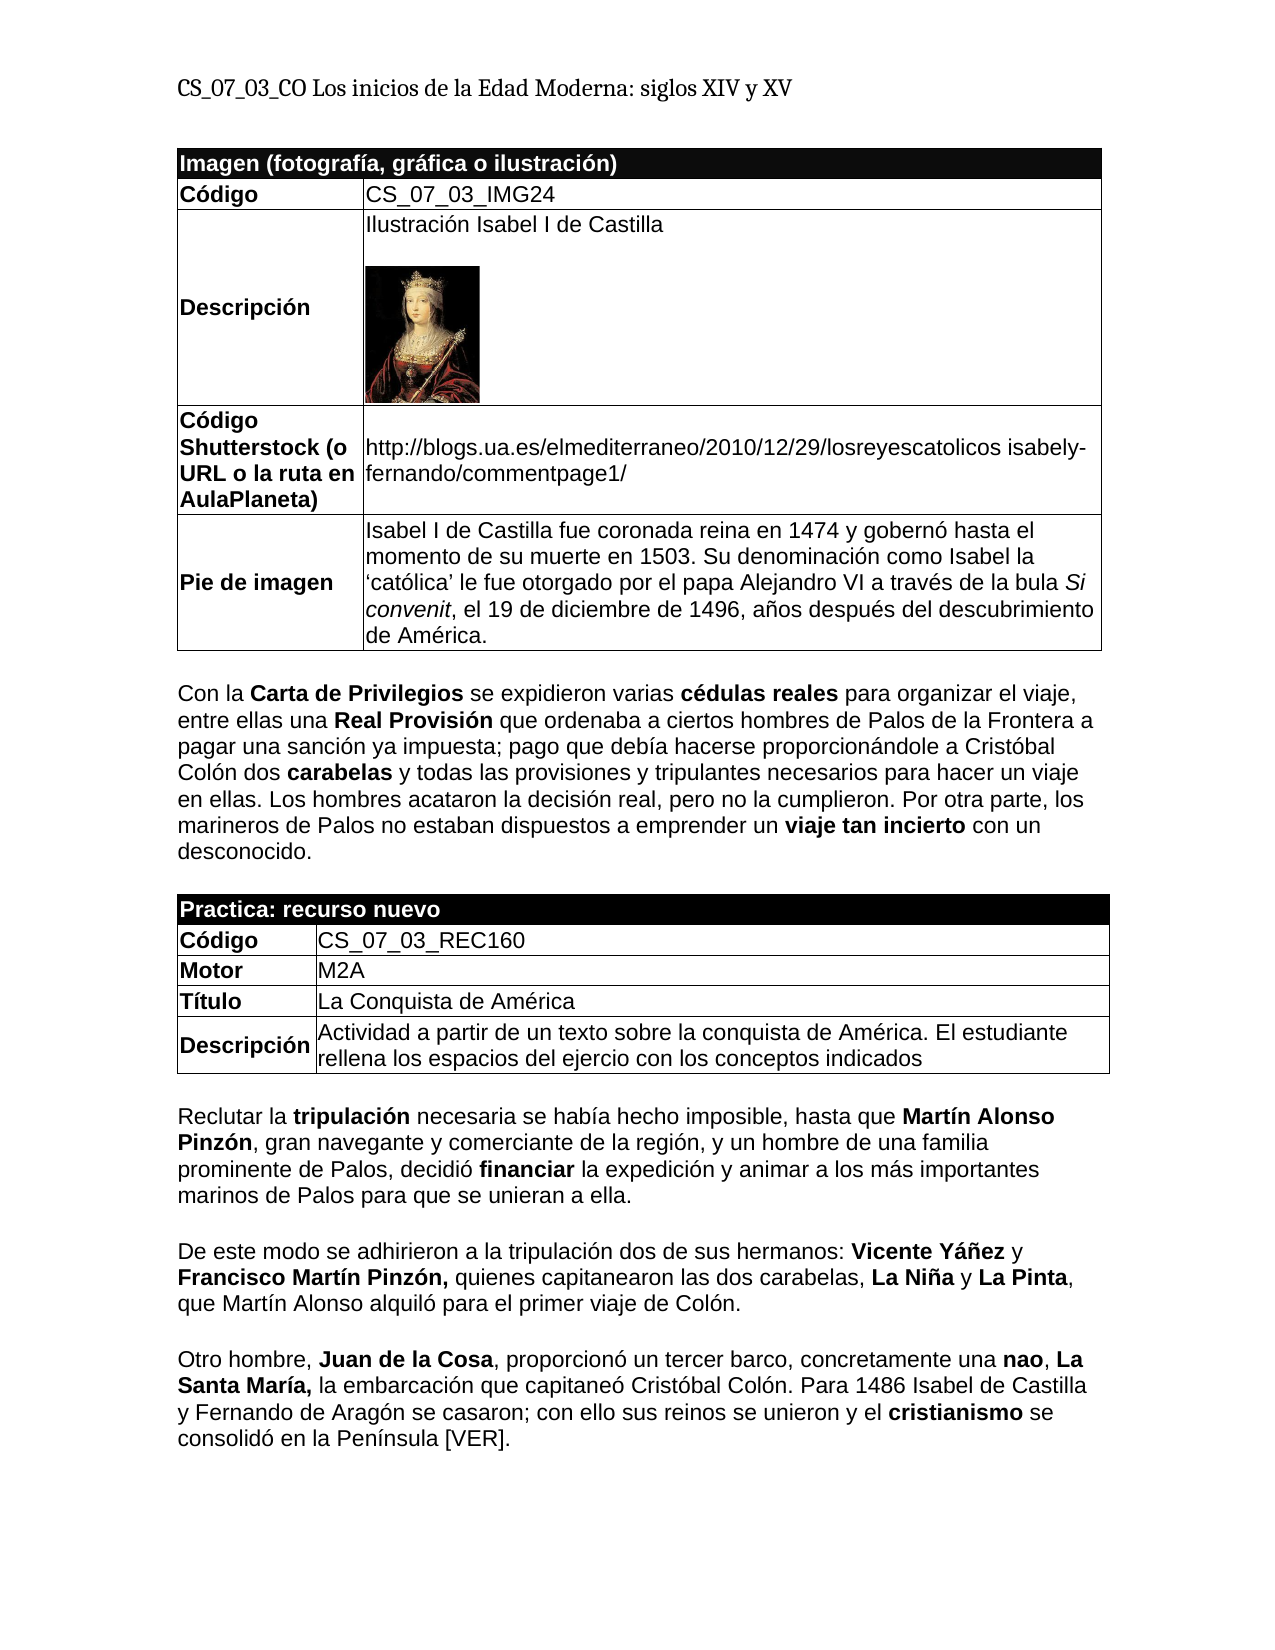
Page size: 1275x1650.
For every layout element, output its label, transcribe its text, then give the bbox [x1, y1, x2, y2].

table_cell CS_07_03_REC160 [317, 925, 1109, 955]
table_cell Código [178, 179, 363, 209]
table_cell Descripción [178, 1017, 316, 1073]
table_header Practica: recurso nuevo [178, 895, 1109, 924]
table_cell http://blogs.ua.es/elmediterraneo/2010/12/29/losreyescatolicos isabelyfernando/commentpage1/ [364, 406, 1101, 514]
text De este modo se adhirieron a la tripulación dos de sus hermanos: Vicente Yáñez y Francisco Martín Pinzón, quienes capitanearon las dos carabelas, La Niña y La Pinta, que Martín Alonso alquiló para el primer viaje de Colón. [177, 1238, 1098, 1317]
table_cell Código [178, 925, 316, 955]
table_cell CS_07_03_IMG24 [364, 179, 1101, 209]
table_cell Motor [178, 956, 316, 985]
table_cell M2A [317, 956, 1109, 985]
table_header Imagen (fotografía, gráfica o ilustración) [178, 149, 1101, 178]
table_cell Título [178, 986, 316, 1016]
table_cell Actividad a partir de un texto sobre la conquista de América. El estudiante rellena los espacios del ejercio con los conceptos indicados [317, 1017, 1109, 1073]
table_cell La Conquista de América [317, 986, 1109, 1016]
text Reclutar la tripulación necesaria se había hecho imposible, hasta que Martín Alonso Pinzón, gran navegante y comerciante de la región, y un hombre de una familia prominente de Palos, decidió financiar la expedición y animar a los más importantes marinos de Palos para que se unieran a ella. [177, 1103, 1098, 1208]
picture [365, 266, 480, 403]
text Con la Carta de Privilegios se expidieron varias cédulas reales para organizar el viaje, entre ellas una Real Provisión que ordenaba a ciertos hombres de Palos de la Frontera a pagar una sanción ya impuesta; pago que debía hacerse proporcionándole a Cristóbal Colón dos carabelas y todas las provisiones y tripulantes necesarios para hacer un viaje en ellas. Los hombres acataron la decisión real, pero no la cumplieron. Por otra parte, los marineros de Palos no estaban dispuestos a emprender un viaje tan incierto con un desconocido. [177, 680, 1098, 865]
table_cell Isabel I de Castilla fue coronada reina en 1474 y gobernó hasta el momento de su muerte en 1503. Su denominación como Isabel la ‘católica’ le fue otorgado por el papa Alejandro VI a través de la bula Si convenit, el 19 de diciembre de 1496, años después del descubrimiento de América. [364, 515, 1101, 650]
table_cell Pie de imagen [178, 515, 363, 650]
table_cell Código Shutterstock (o URL o la ruta en AulaPlaneta) [178, 406, 363, 514]
table_cell Ilustración Isabel I de Castilla [364, 210, 1101, 404]
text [177, 1346, 1098, 1451]
table_cell Descripción [178, 210, 363, 404]
